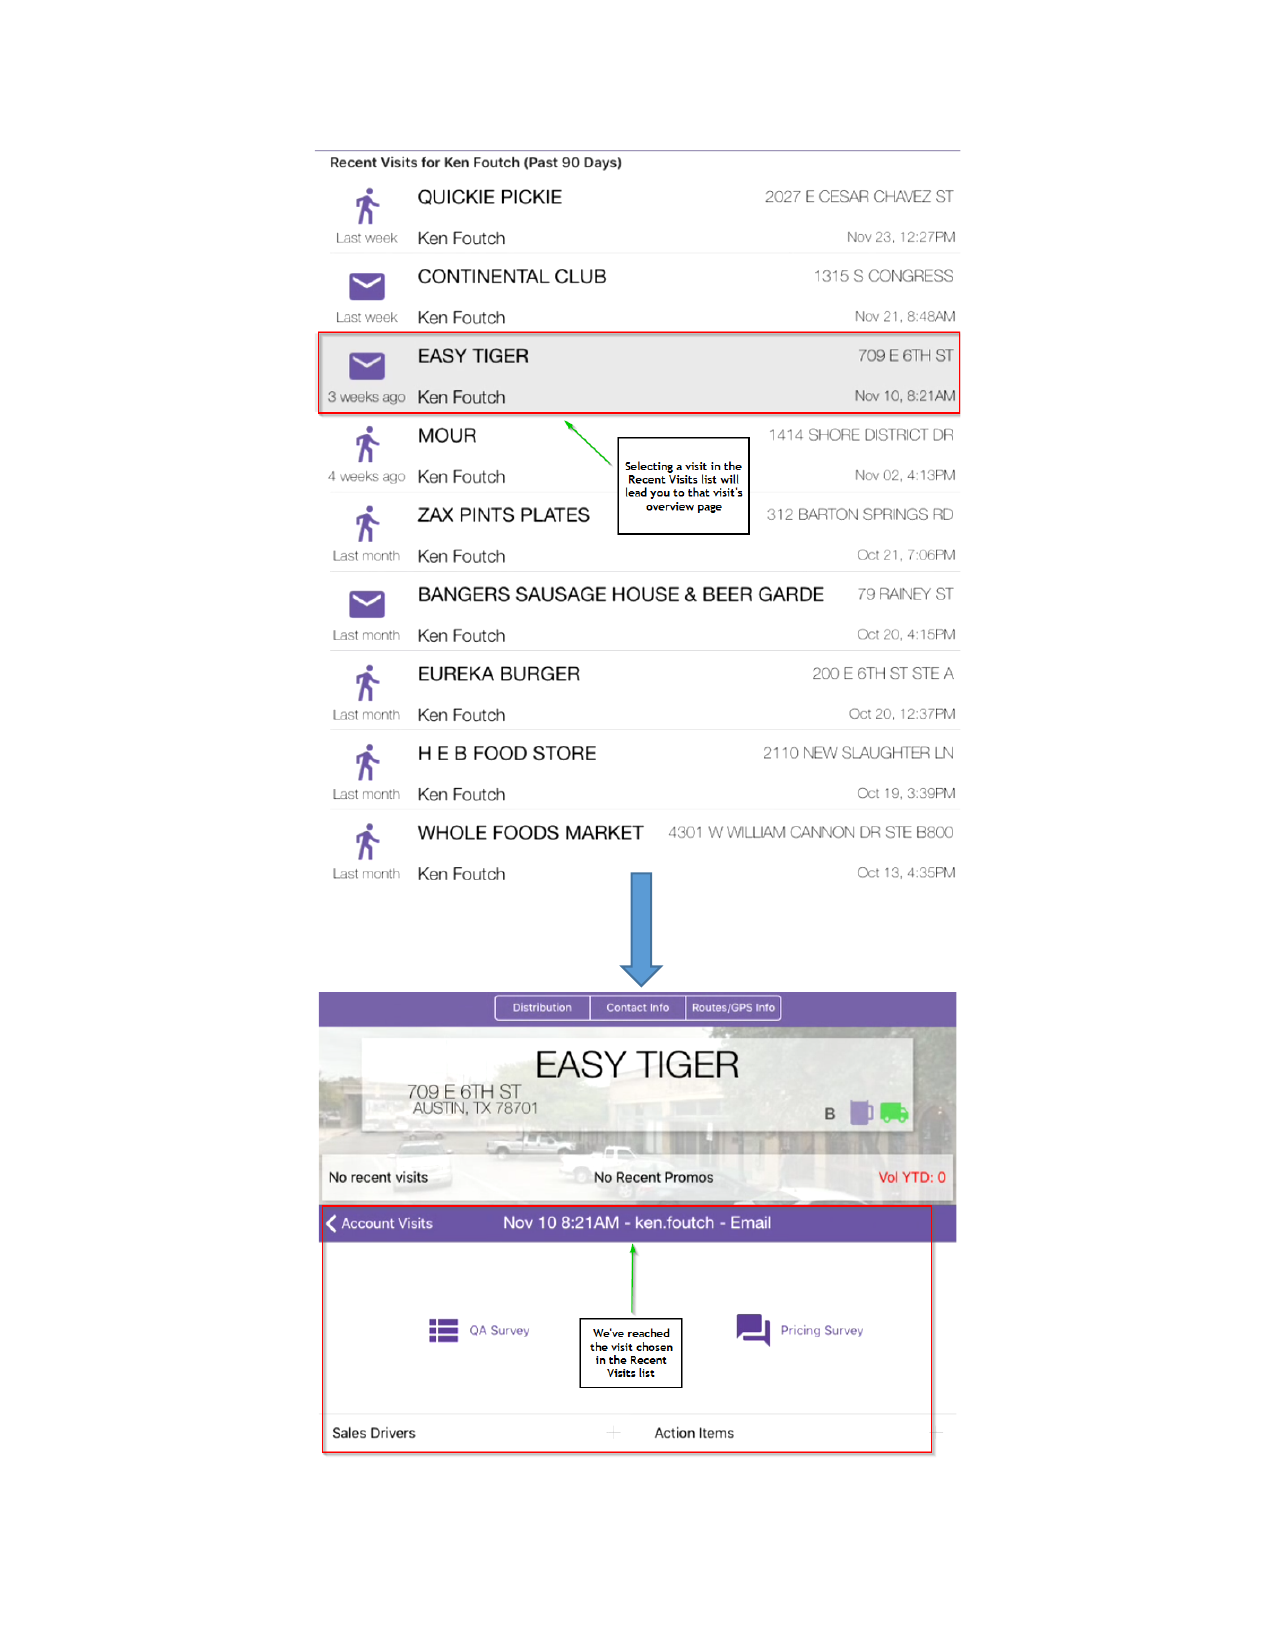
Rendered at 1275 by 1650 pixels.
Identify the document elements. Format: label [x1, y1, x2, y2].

picture [314, 150, 961, 880]
picture [318, 992, 957, 1460]
